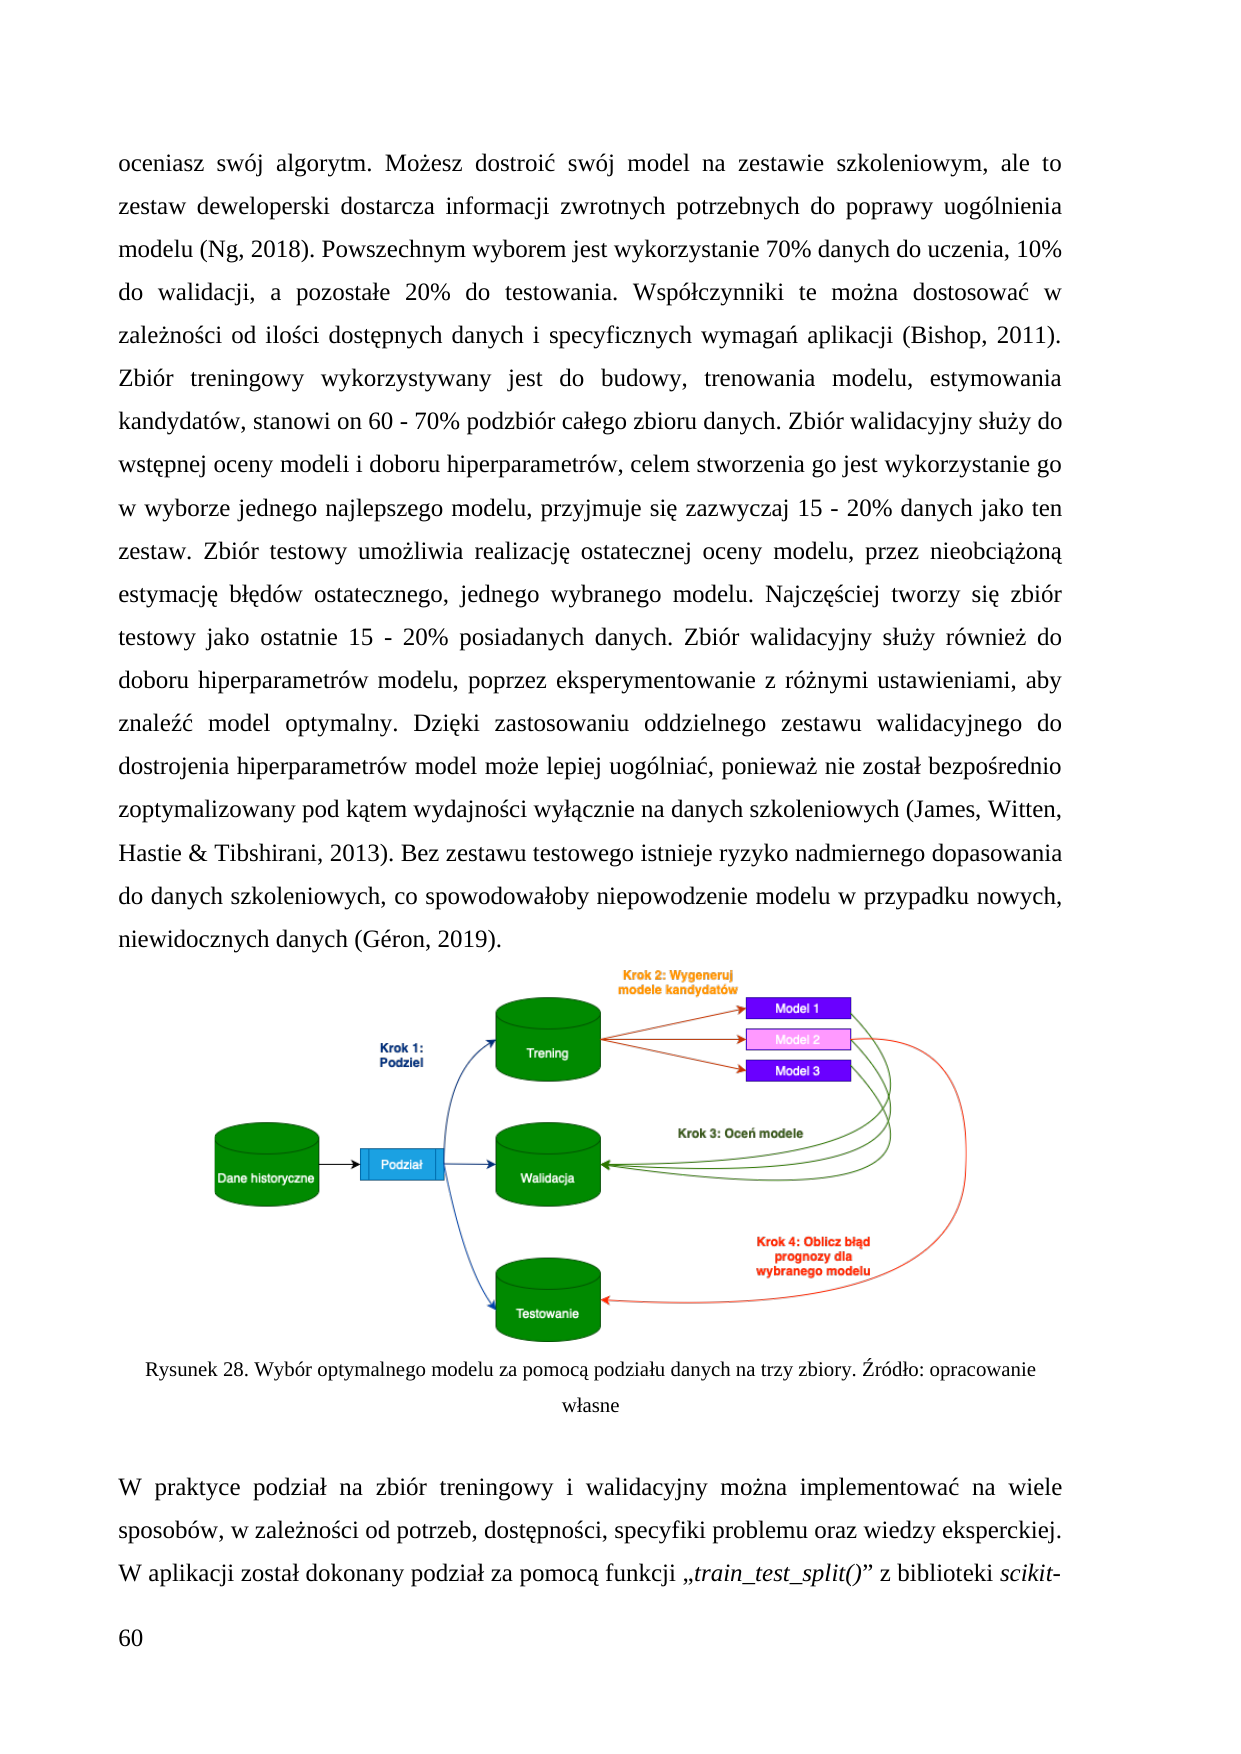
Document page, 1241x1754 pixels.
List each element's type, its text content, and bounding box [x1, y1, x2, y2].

picture [214, 967, 967, 1342]
text Rysunek 28. Wybór optymalnego modelu za pomocą podziału danych na trzy zbiory. Źródło: opracowanie własne [118, 1356, 1063, 1417]
